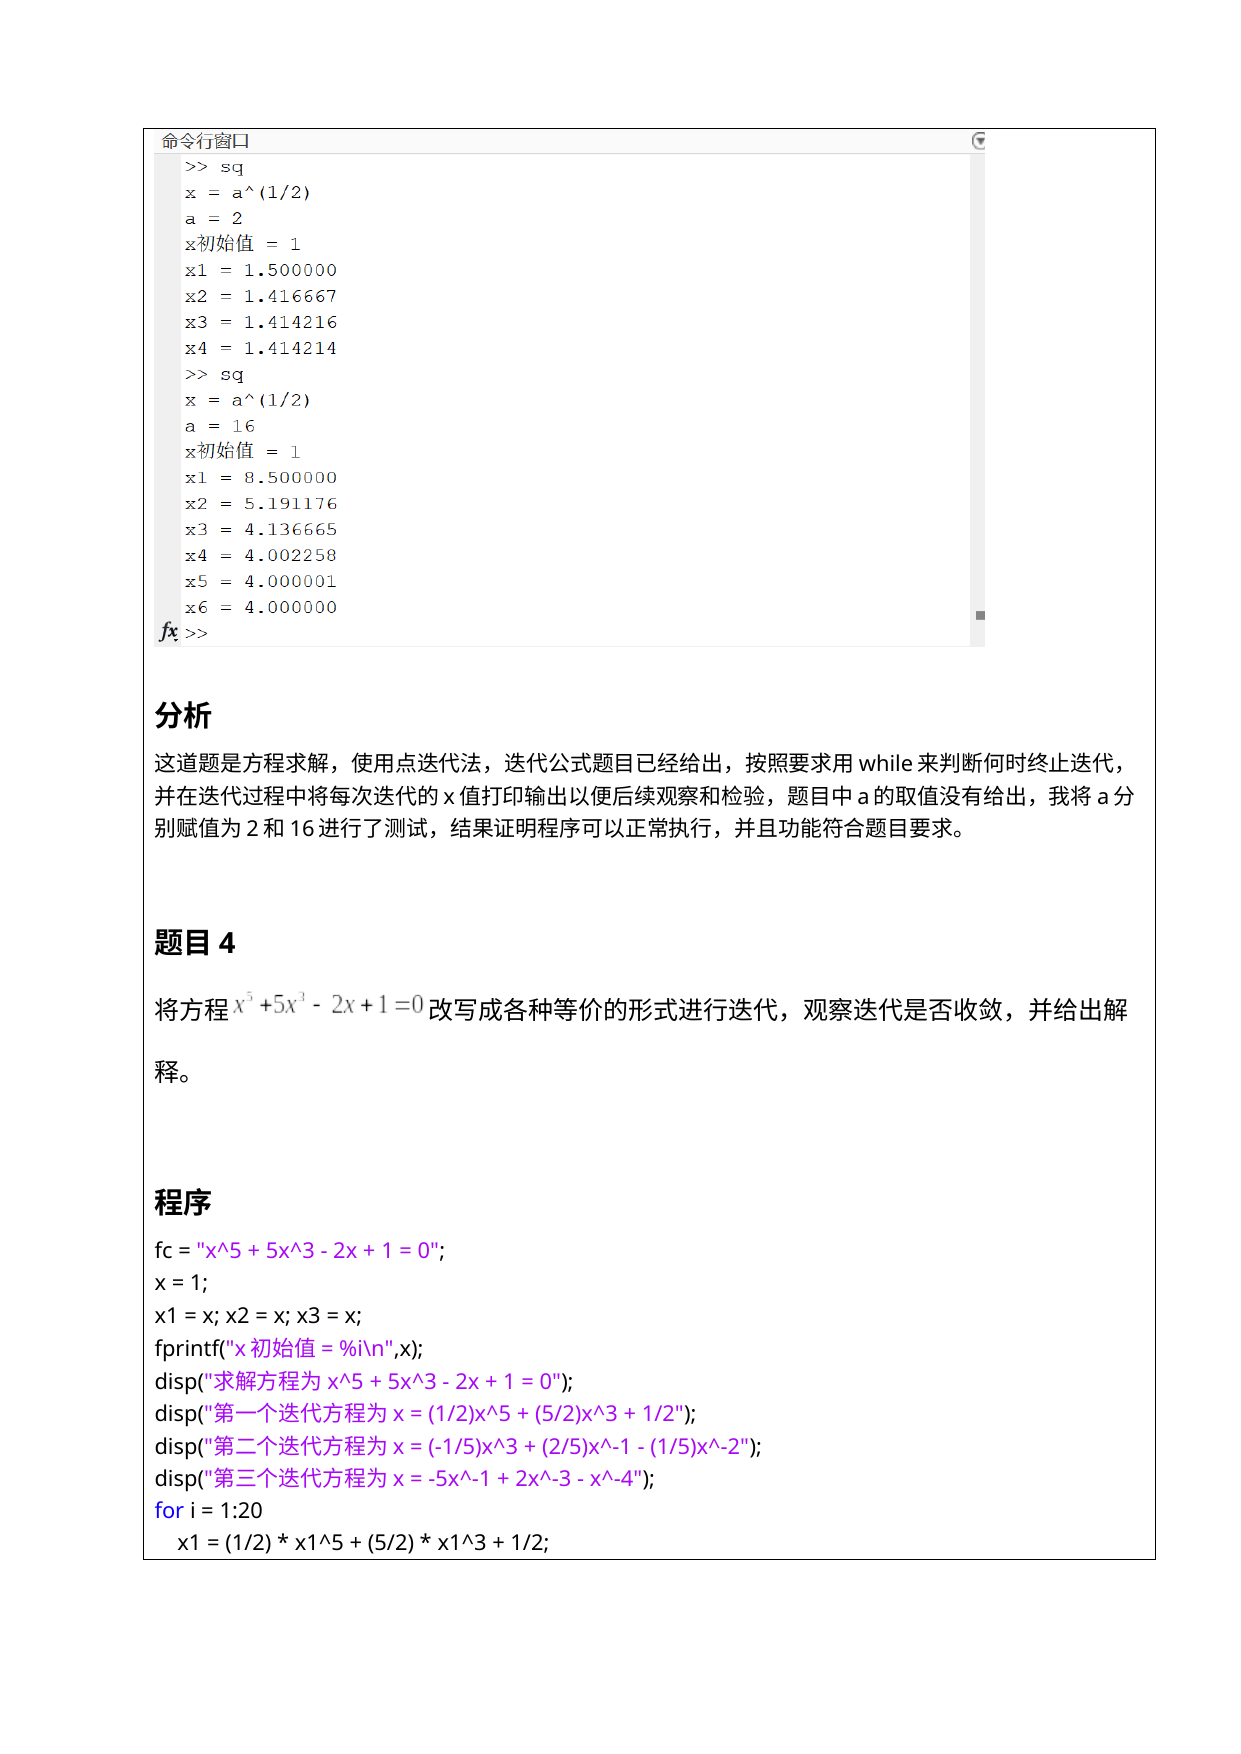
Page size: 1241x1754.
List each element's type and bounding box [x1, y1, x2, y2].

table_header [144, 129, 1155, 1558]
picture [154, 129, 985, 647]
